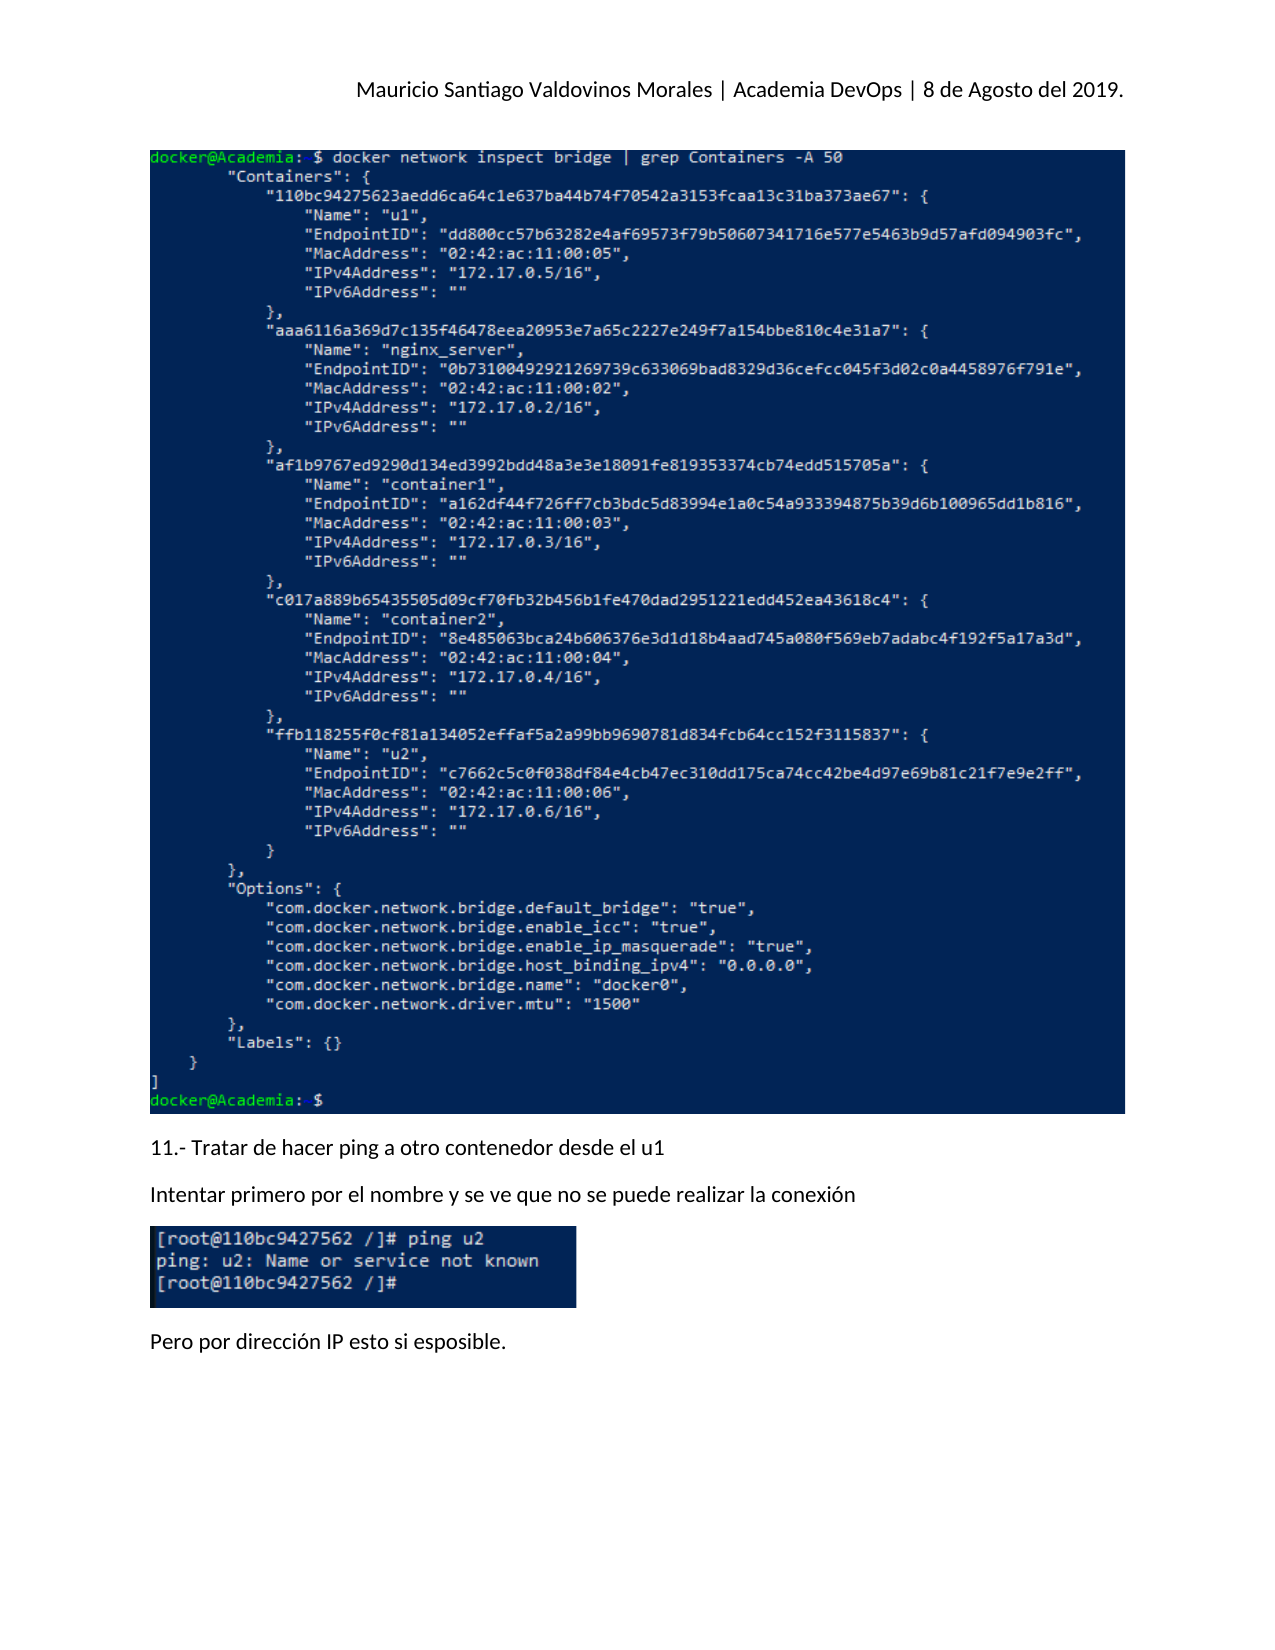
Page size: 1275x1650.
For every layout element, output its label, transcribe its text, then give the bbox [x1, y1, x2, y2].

text Pero por dirección IP esto si esposible. [150, 1327, 1125, 1355]
text Intentar primero por el nombre y se ve que no se puede realizar la conexión [150, 1180, 1125, 1208]
text 11.- Tratar de hacer ping a otro contenedor desde el u1 [150, 1133, 1125, 1161]
picture [150, 150, 1125, 1114]
picture [150, 1226, 577, 1308]
